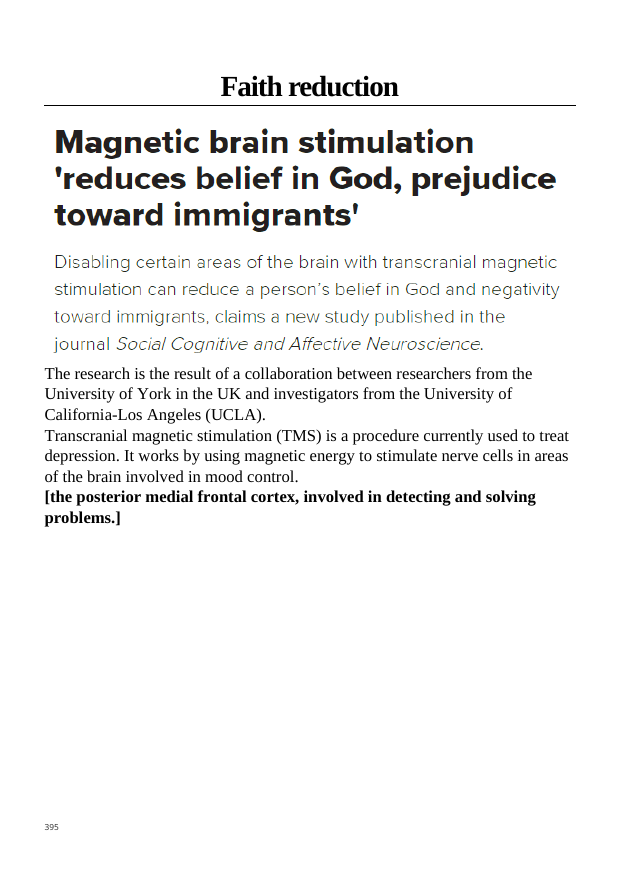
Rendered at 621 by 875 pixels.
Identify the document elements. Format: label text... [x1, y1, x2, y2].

subtitle Faith reduction [44, 69, 576, 105]
text The research is the result of a collaboration between researchers from the University of York in the UK and investigators from the University of California-Los Angeles (UCLA). [44, 363, 576, 424]
text [the posterior medial frontal cortex, involved in detecting and solving problems.] [44, 487, 576, 527]
text Transcranial magnetic stimulation (TMS) is a procedure currently used to treat depression. It works by using magnetic energy to stimulate nerve cells in areas of the brain involved in mood control. [44, 425, 576, 486]
picture [44, 118, 576, 362]
